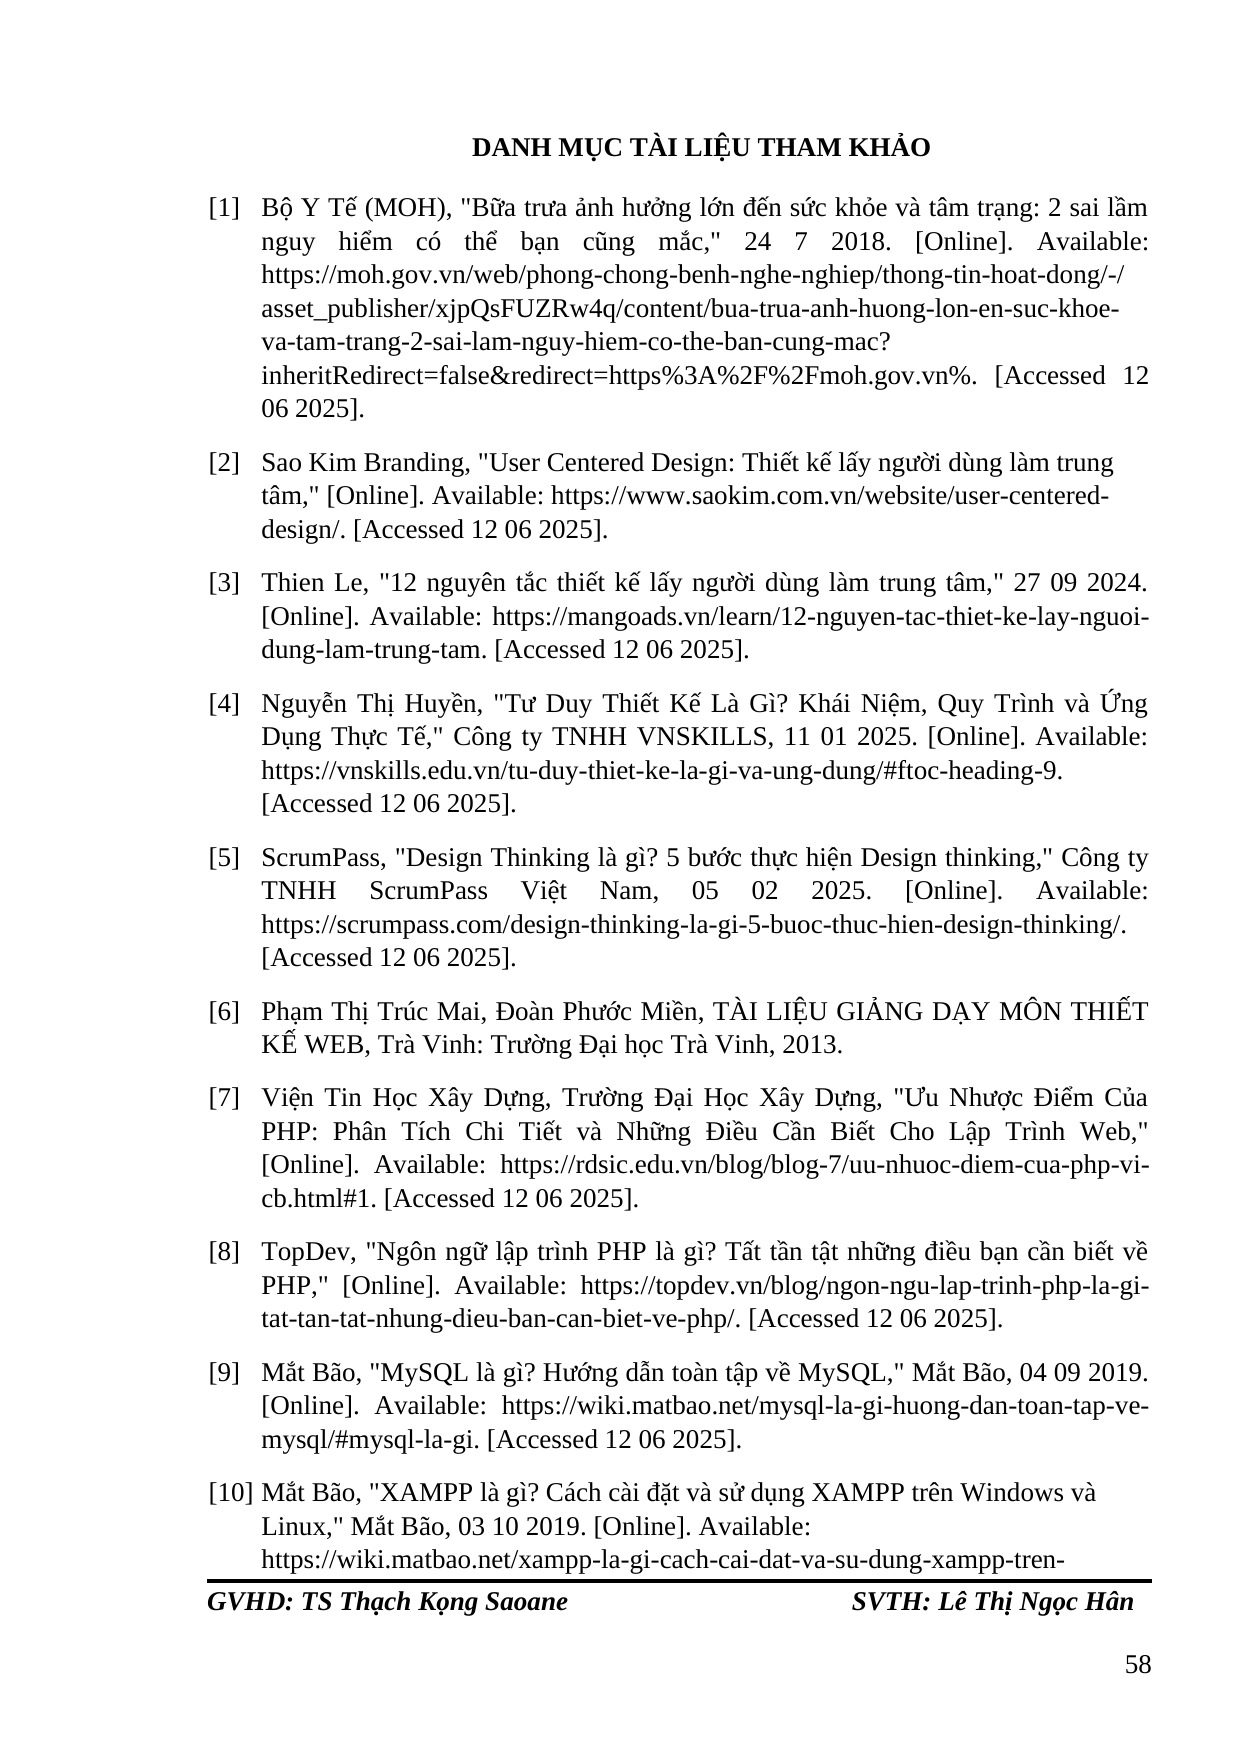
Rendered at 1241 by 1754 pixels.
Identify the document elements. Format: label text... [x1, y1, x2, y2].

table_cell [2] [207, 444, 260, 565]
table_cell [4] [207, 685, 260, 839]
table_cell [6] [207, 993, 260, 1080]
table_cell Mắt Bão, "MySQL là gì? Hướng dẫn toàn tập về MySQL," Mắt Bão, 04 09 2019. [Online]. Available: https://wiki.matbao.net/mysql-la-gi-huong-dan-toan-tap-ve-mysql/#mysql-la-gi. [Accessed 12 06 2025]. [260, 1354, 1152, 1475]
table_cell [8] [207, 1234, 260, 1354]
table_cell Thien Le, "12 nguyên tắc thiết kế lấy người dùng làm trung tâm," 27 09 2024. [Online]. Available: https://mangoads.vn/learn/12-nguyen-tac-thiet-ke-lay-nguoi-dung-lam-trung-tam. [Accessed 12 06 2025]. [260, 565, 1152, 685]
table_cell [10] [207, 1475, 260, 1576]
table_header Bộ Y Tế (MOH), "Bữa trưa ảnh hưởng lớn đến sức khỏe và tâm trạng: 2 sai lầm nguy hiểm có thể bạn cũng mắc," 24 7 2018. [Online]. Available: https://moh.gov.vn/web/phong-chong-benh-nghe-nghiep/thong-tin-hoat-dong/-/asset_publisher/xjpQsFUZRw4q/content/bua-trua-anh-huong-lon-en-suc-khoe-va-tam-trang-2-sai-lam-nguy-hiem-co-the-ban-cung-mac?inheritRedirect=false&redirect=https%3A%2F%2Fmoh.gov.vn%. [Accessed 12 06 2025]. [260, 190, 1152, 444]
table_header [1] [207, 190, 260, 444]
table_cell [7] [207, 1080, 260, 1234]
table_cell [5] [207, 839, 260, 993]
table_cell TopDev, "Ngôn ngữ lập trình PHP là gì? Tất tần tật những điều bạn cần biết về PHP," [Online]. Available: https://topdev.vn/blog/ngon-ngu-lap-trinh-php-la-gi-tat-tan-tat-nhung-dieu-ban-can-biet-ve-php/. [Accessed 12 06 2025]. [260, 1234, 1152, 1354]
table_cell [260, 1475, 1152, 1576]
table_cell Phạm Thị Trúc Mai, Đoàn Phước Miền, TÀI LIỆU GIẢNG DẠY MÔN THIẾT KẾ WEB, Trà Vinh: Trường Đại học Trà Vinh, 2013. [260, 993, 1152, 1080]
table_cell Viện Tin Học Xây Dựng, Trường Đại Học Xây Dựng, "Ưu Nhược Điểm Của PHP: Phân Tích Chi Tiết và Những Điều Cần Biết Cho Lập Trình Web," [Online]. Available: https://rdsic.edu.vn/blog/blog-7/uu-nhuoc-diem-cua-php-vi-cb.html#1. [Accessed 12 06 2025]. [260, 1080, 1152, 1234]
table_cell [3] [207, 565, 260, 685]
table_cell Sao Kim Branding, "User Centered Design: Thiết kế lấy người dùng làm trung tâm," [Online]. Available: https://www.saokim.com.vn/website/user-centered-design/. [Accessed 12 06 2025]. [260, 444, 1152, 565]
table_cell Nguyễn Thị Huyền, "Tư Duy Thiết Kế Là Gì? Khái Niệm, Quy Trình và Ứng Dụng Thực Tế," Công ty TNHH VNSKILLS, 11 01 2025. [Online]. Available: https://vnskills.edu.vn/tu-duy-thiet-ke-la-gi-va-ung-dung/#ftoc-heading-9. [Accessed 12 06 2025]. [260, 685, 1152, 839]
table_cell ScrumPass, "Design Thinking là gì? 5 bước thực hiện Design thinking," Công ty TNHH ScrumPass Việt Nam, 05 02 2025. [Online]. Available: https://scrumpass.com/design-thinking-la-gi-5-buoc-thuc-hien-design-thinking/. [Accessed 12 06 2025]. [260, 839, 1152, 993]
subtitle DANH MỤC TÀI LIỆU THAM KHẢO [252, 131, 1152, 162]
table_cell [9] [207, 1354, 260, 1475]
